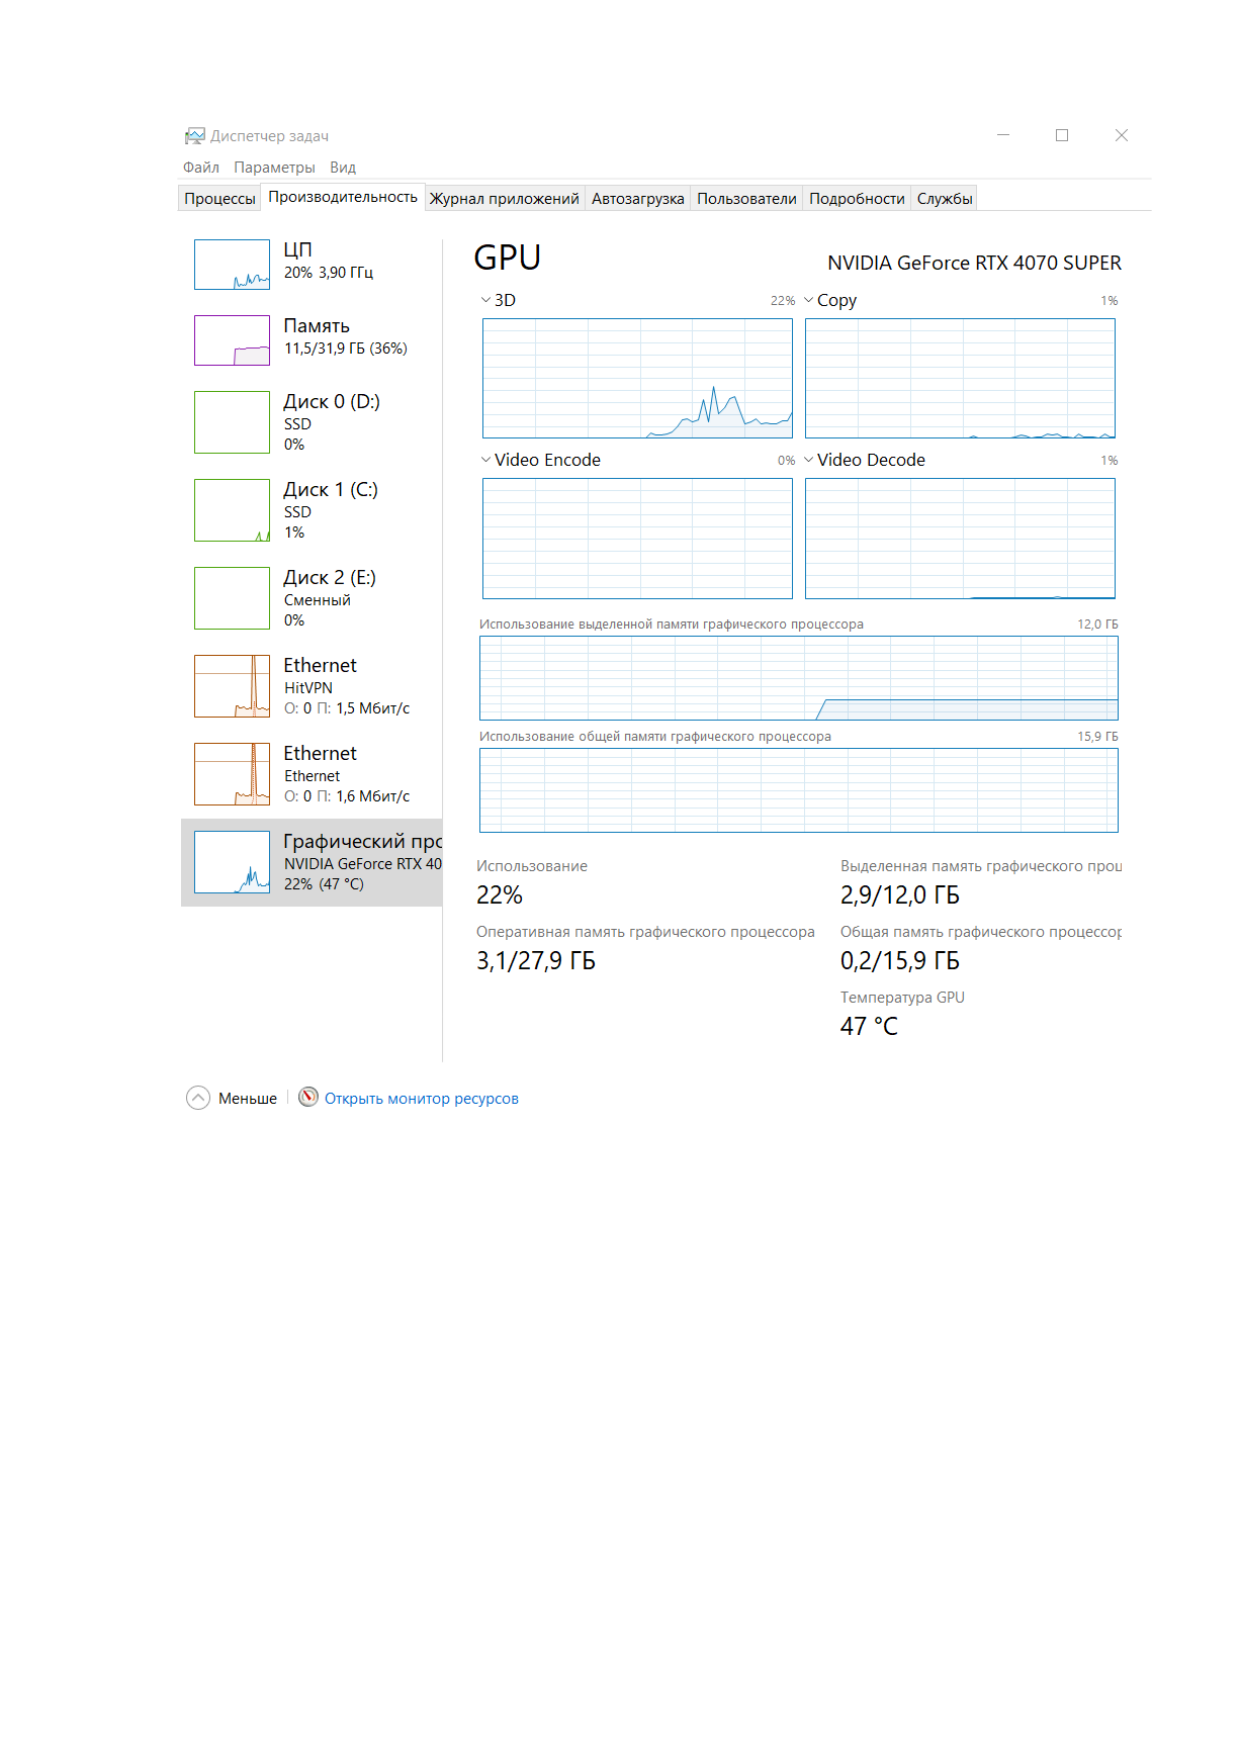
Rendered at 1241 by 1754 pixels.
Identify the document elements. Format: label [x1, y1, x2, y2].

picture [177, 118, 1152, 1127]
